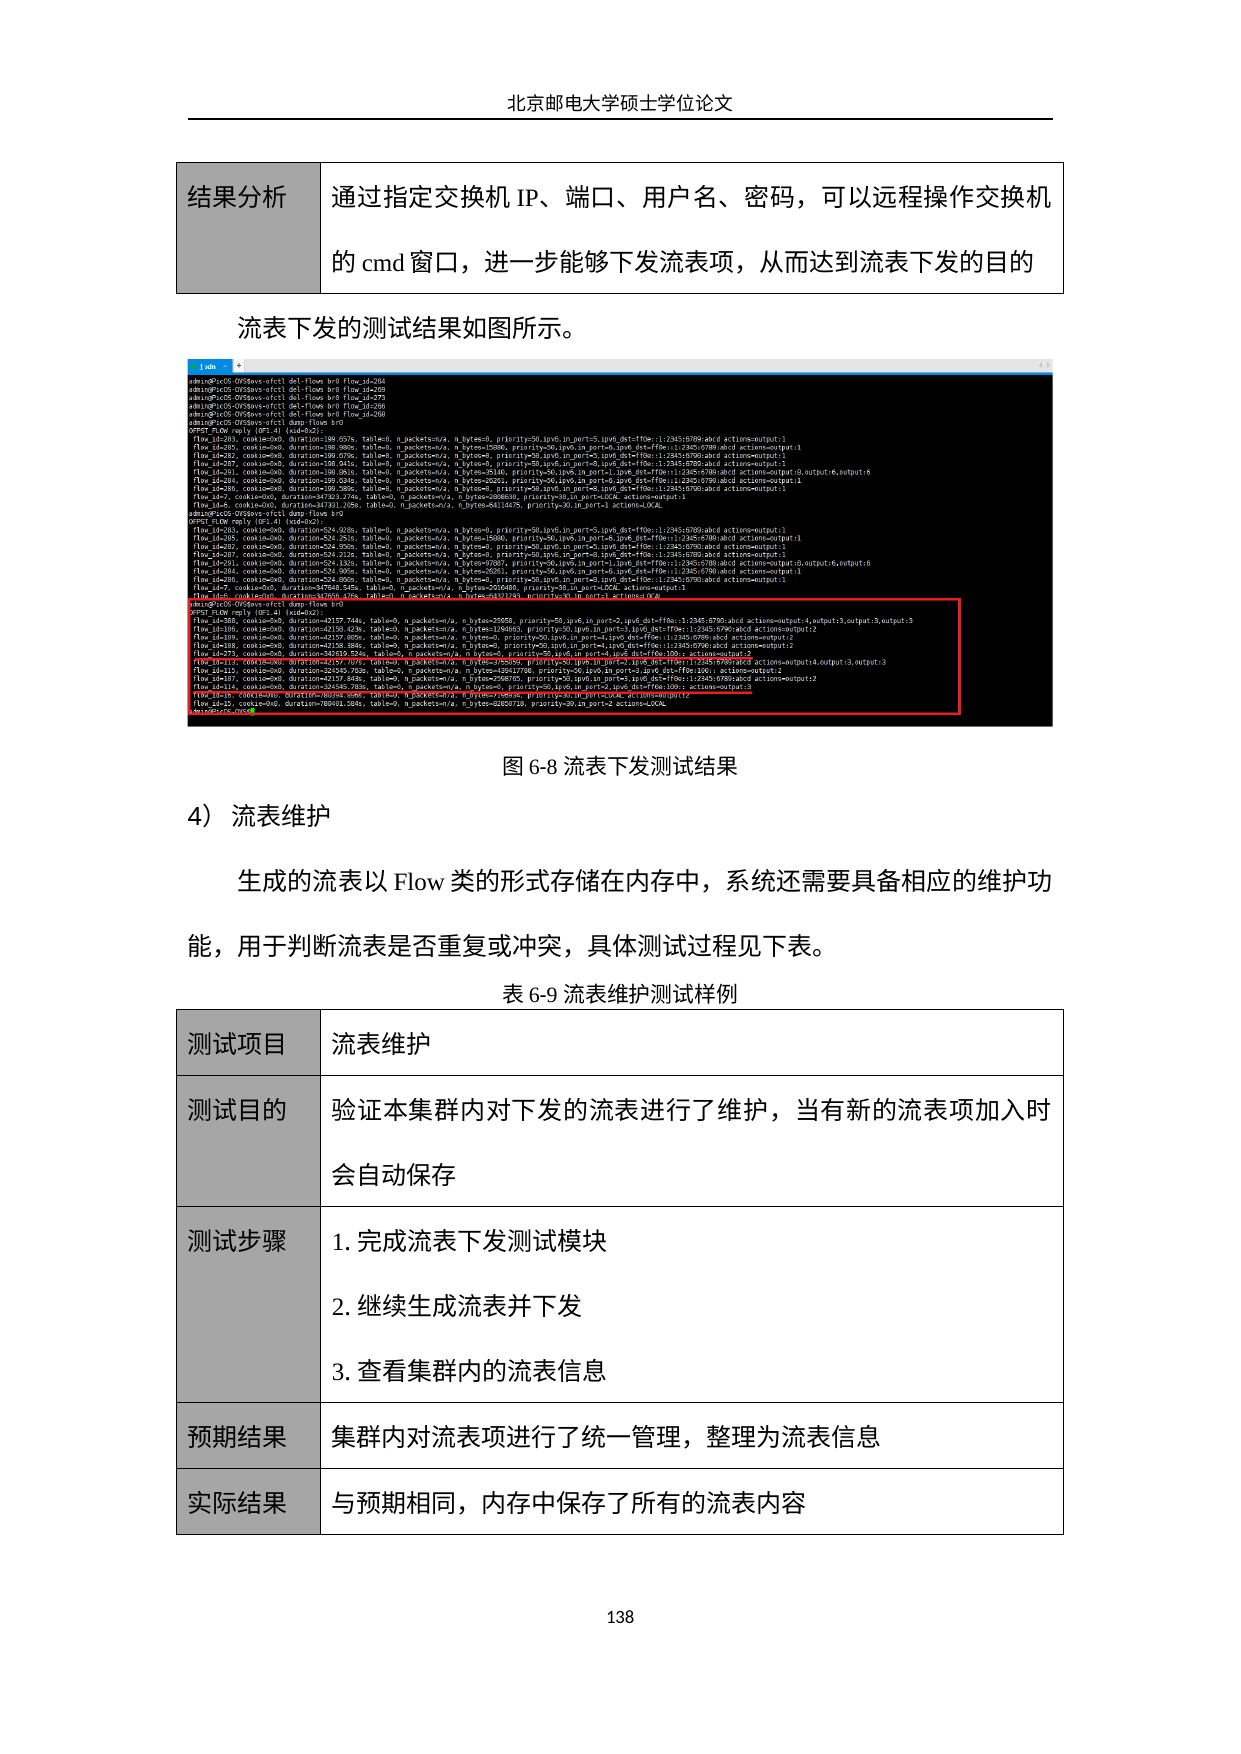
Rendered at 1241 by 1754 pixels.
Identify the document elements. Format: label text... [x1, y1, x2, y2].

table_cell 通过指定交换机IP、端口、用户名、密码，可以远程操作交换机的cmd窗口，进一步能够下发流表项，从而达到流表下发的目的 [321, 163, 1063, 293]
table_header 测试项目 [177, 1010, 320, 1075]
table_cell 测试步骤 [177, 1207, 320, 1402]
list 流表维护 [187, 782, 1053, 847]
table_cell 实际结果 [177, 1469, 320, 1534]
text 图6-8 流表下发测试结果 [187, 749, 1053, 782]
table_cell 结果分析 [177, 163, 320, 293]
table_header 流表维护 [321, 1010, 1063, 1075]
text 流表下发的测试结果如图所示。 [187, 294, 1053, 359]
table_cell 与预期相同，内存中保存了所有的流表内容 [321, 1469, 1063, 1534]
table_cell 测试目的 [177, 1076, 320, 1206]
text 生成的流表以Flow类的形式存储在内存中，系统还需要具备相应的维护功能，用于判断流表是否重复或冲突，具体测试过程见下表。 [187, 847, 1053, 977]
table_cell 验证本集群内对下发的流表进行了维护，当有新的流表项加入时会自动保存 [321, 1076, 1063, 1206]
picture [187, 359, 1053, 727]
table_cell 1. 完成流表下发测试模块 2. 继续生成流表并下发 3. 查看集群内的流表信息 [321, 1207, 1063, 1402]
table_cell 集群内对流表项进行了统一管理，整理为流表信息 [321, 1403, 1063, 1468]
text 表6-9 流表维护测试样例 [187, 977, 1053, 1009]
table_cell 预期结果 [177, 1403, 320, 1468]
